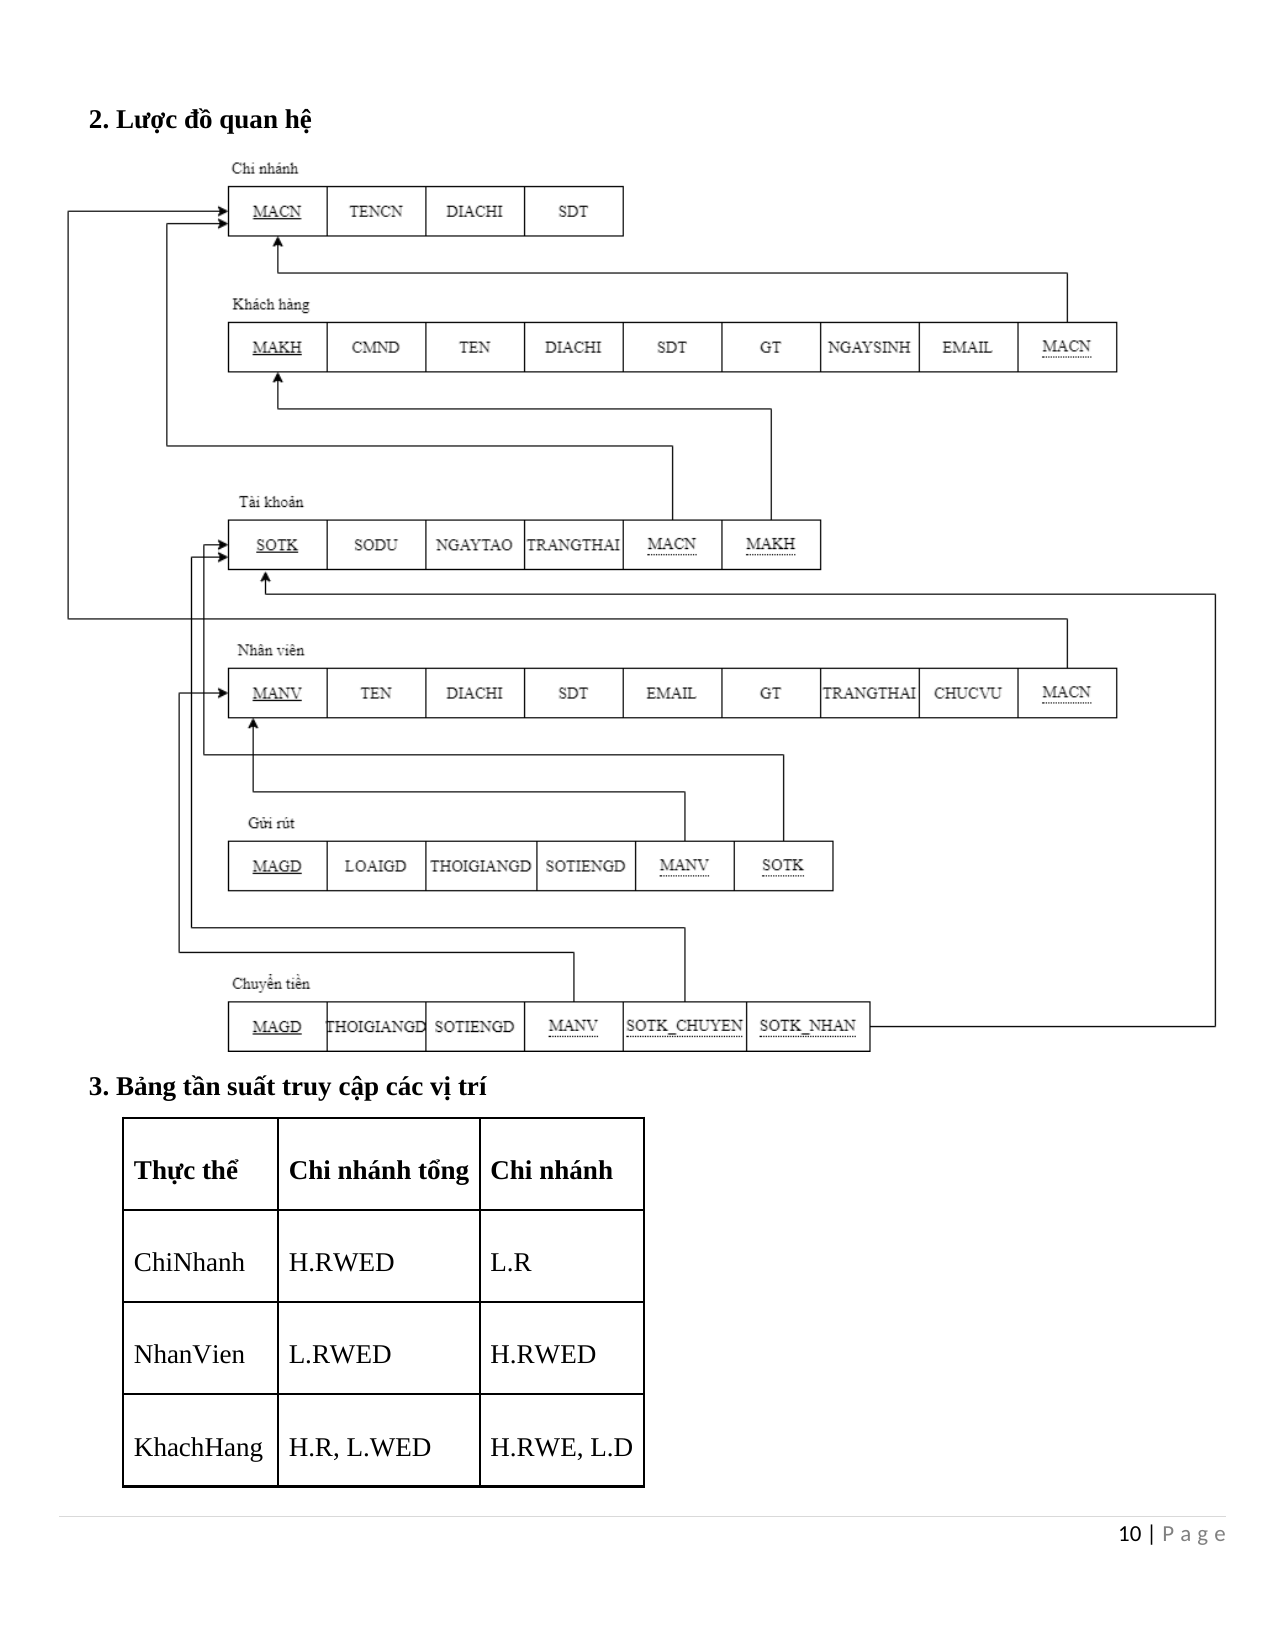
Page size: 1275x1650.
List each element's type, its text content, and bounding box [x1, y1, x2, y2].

table_cell L.R [481, 1211, 643, 1301]
table_cell H.RWED [481, 1303, 643, 1393]
subtitle Lược đồ quan hệ [89, 103, 1226, 134]
table_cell KhachHang [124, 1395, 277, 1485]
table_header Chi nhánh tổng [279, 1119, 479, 1209]
table_cell H.R, L.WED [279, 1395, 479, 1485]
table_cell H.RWED [279, 1211, 479, 1301]
table_cell H.RWE, L.D [481, 1395, 643, 1485]
picture [59, 149, 1226, 1052]
table_cell L.RWED [279, 1303, 479, 1393]
table_cell NhanVien [124, 1303, 277, 1393]
table_header Chi nhánh [481, 1119, 643, 1209]
table_header Thực thể [124, 1119, 277, 1209]
subtitle Bảng tần suất truy cập các vị trí [89, 1070, 1226, 1101]
table_cell ChiNhanh [124, 1211, 277, 1301]
